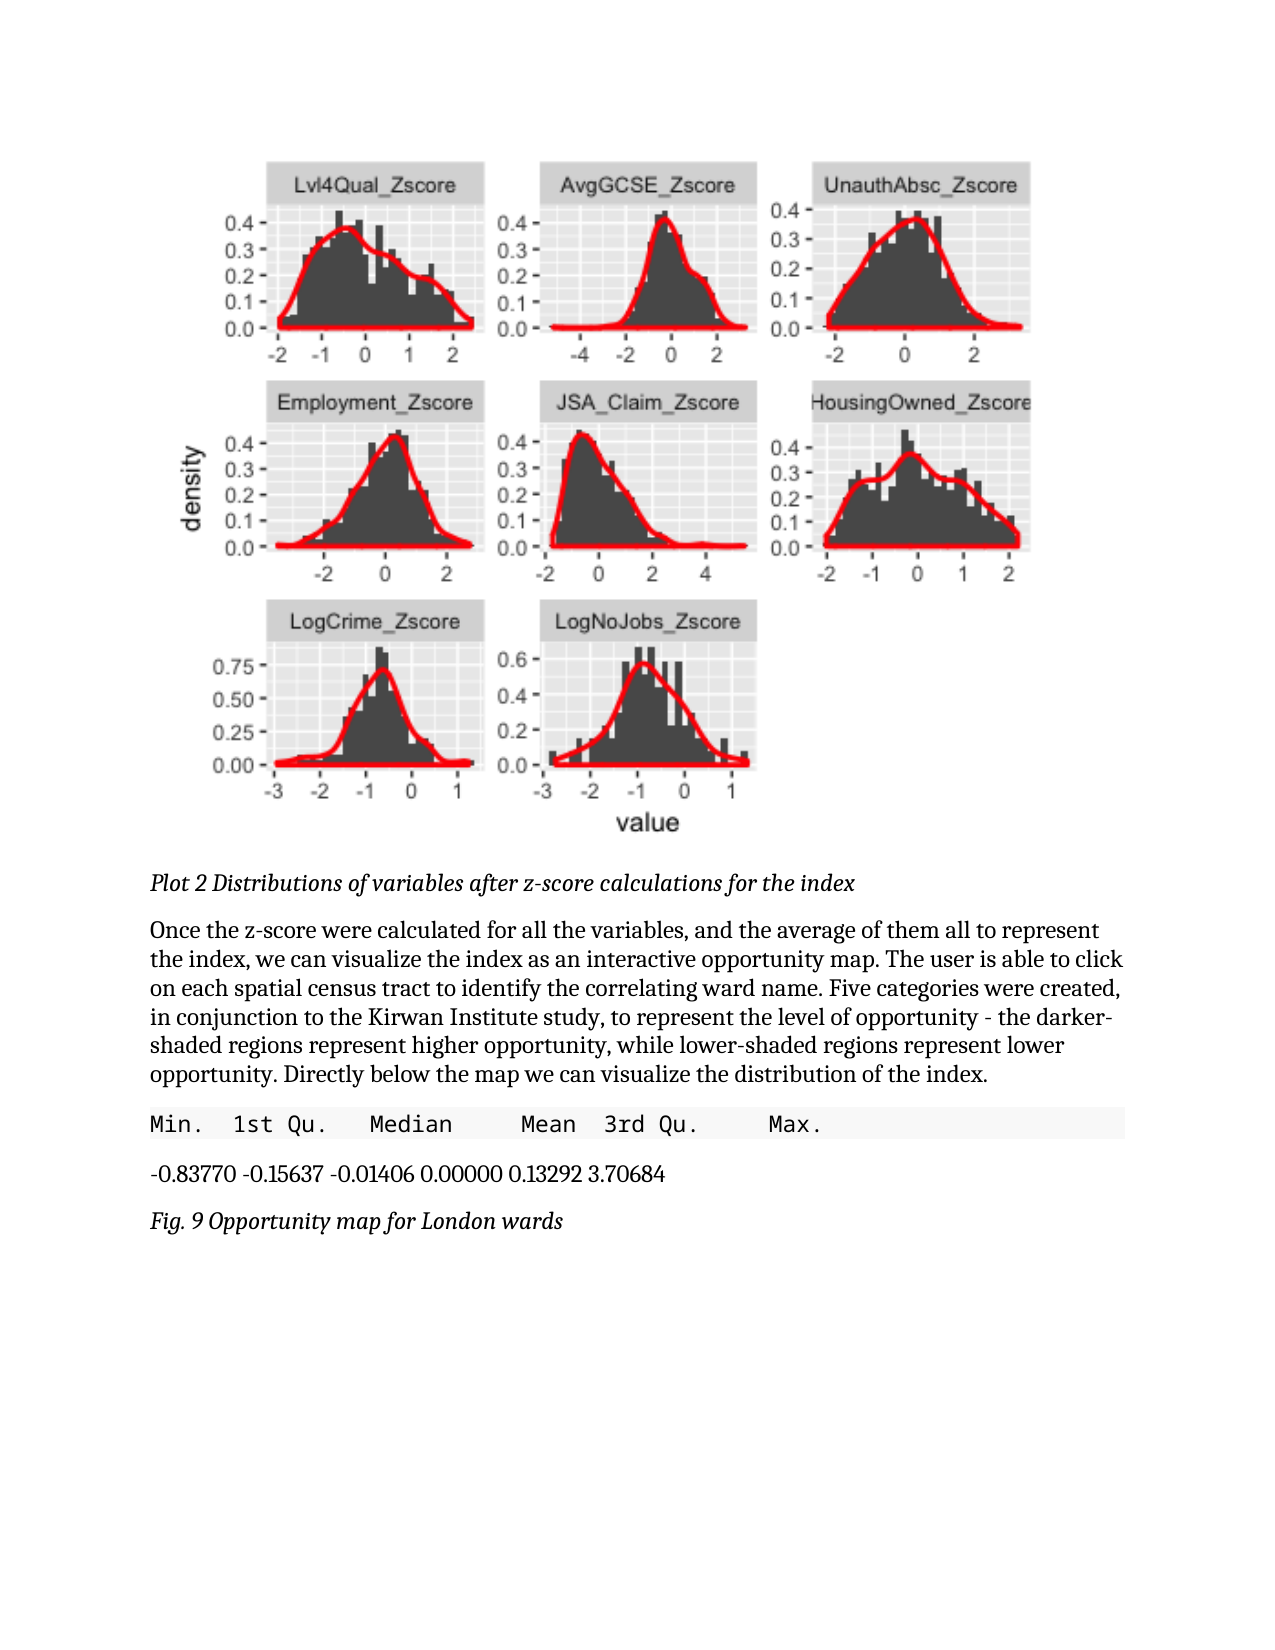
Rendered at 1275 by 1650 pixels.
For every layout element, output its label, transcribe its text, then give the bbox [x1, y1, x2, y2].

text Once the z-score were calculated for all the variables, and the average of them all to represent the index, we can visualize the index as an interactive opportunity map. The user is able to click on each spatial census tract to identify the correlating ward name. Five categories were created, in conjunction to the Kirwan Institute study, to represent the level of opportunity - the darker-shaded regions represent higher opportunity, while lower-shaded regions represent lower opportunity. Directly below the map we can visualize the distribution of the index. [150, 916, 1125, 1089]
text Min. 1st Qu. Median Mean 3rd Qu. Max. [150, 1107, 1125, 1139]
text -0.83770 -0.15637 -0.01406 0.00000 0.13292 3.70684 [150, 1159, 1125, 1188]
text Plot 2 Distributions of variables after z-score calculations for the index [150, 869, 1125, 897]
text Fig. 9 Opportunity map for London wards [150, 1207, 1125, 1236]
picture [168, 150, 1044, 850]
